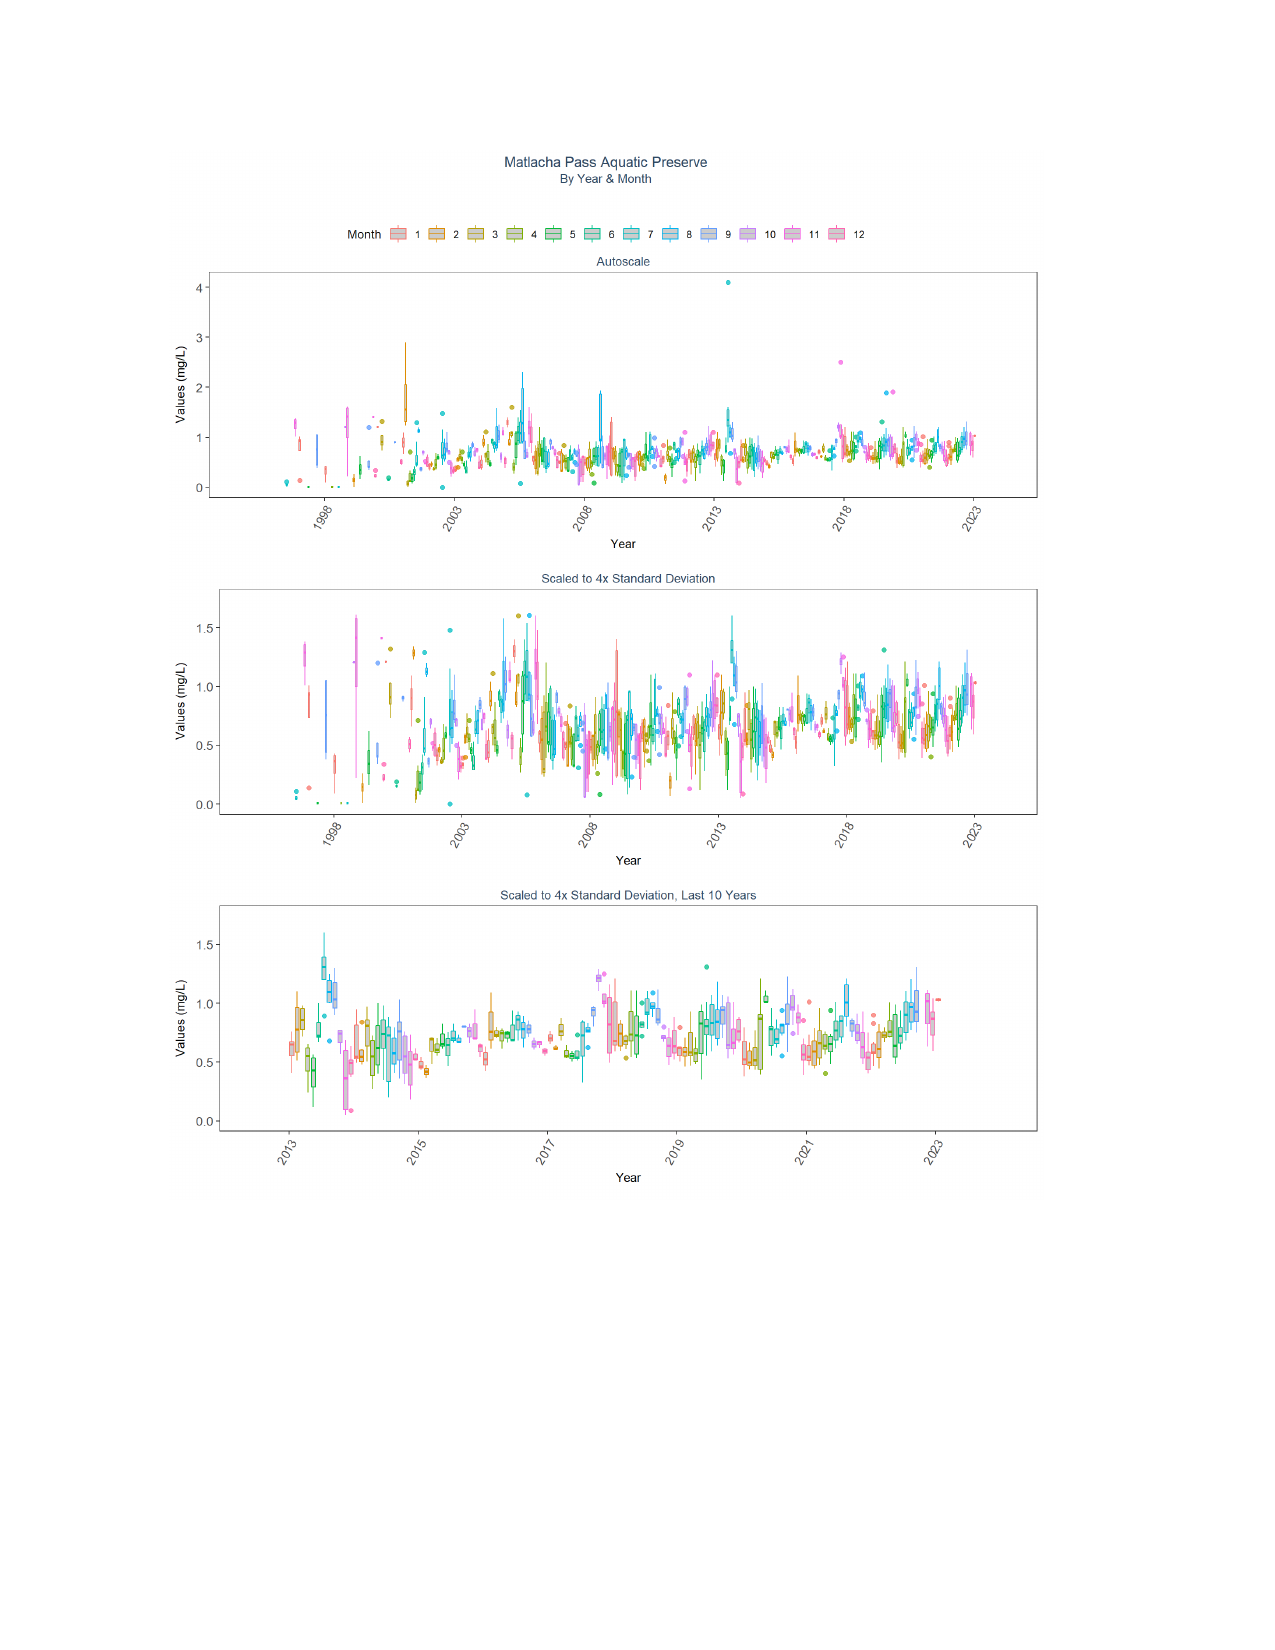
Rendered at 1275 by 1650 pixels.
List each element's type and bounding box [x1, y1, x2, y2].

picture [168, 150, 1044, 1200]
